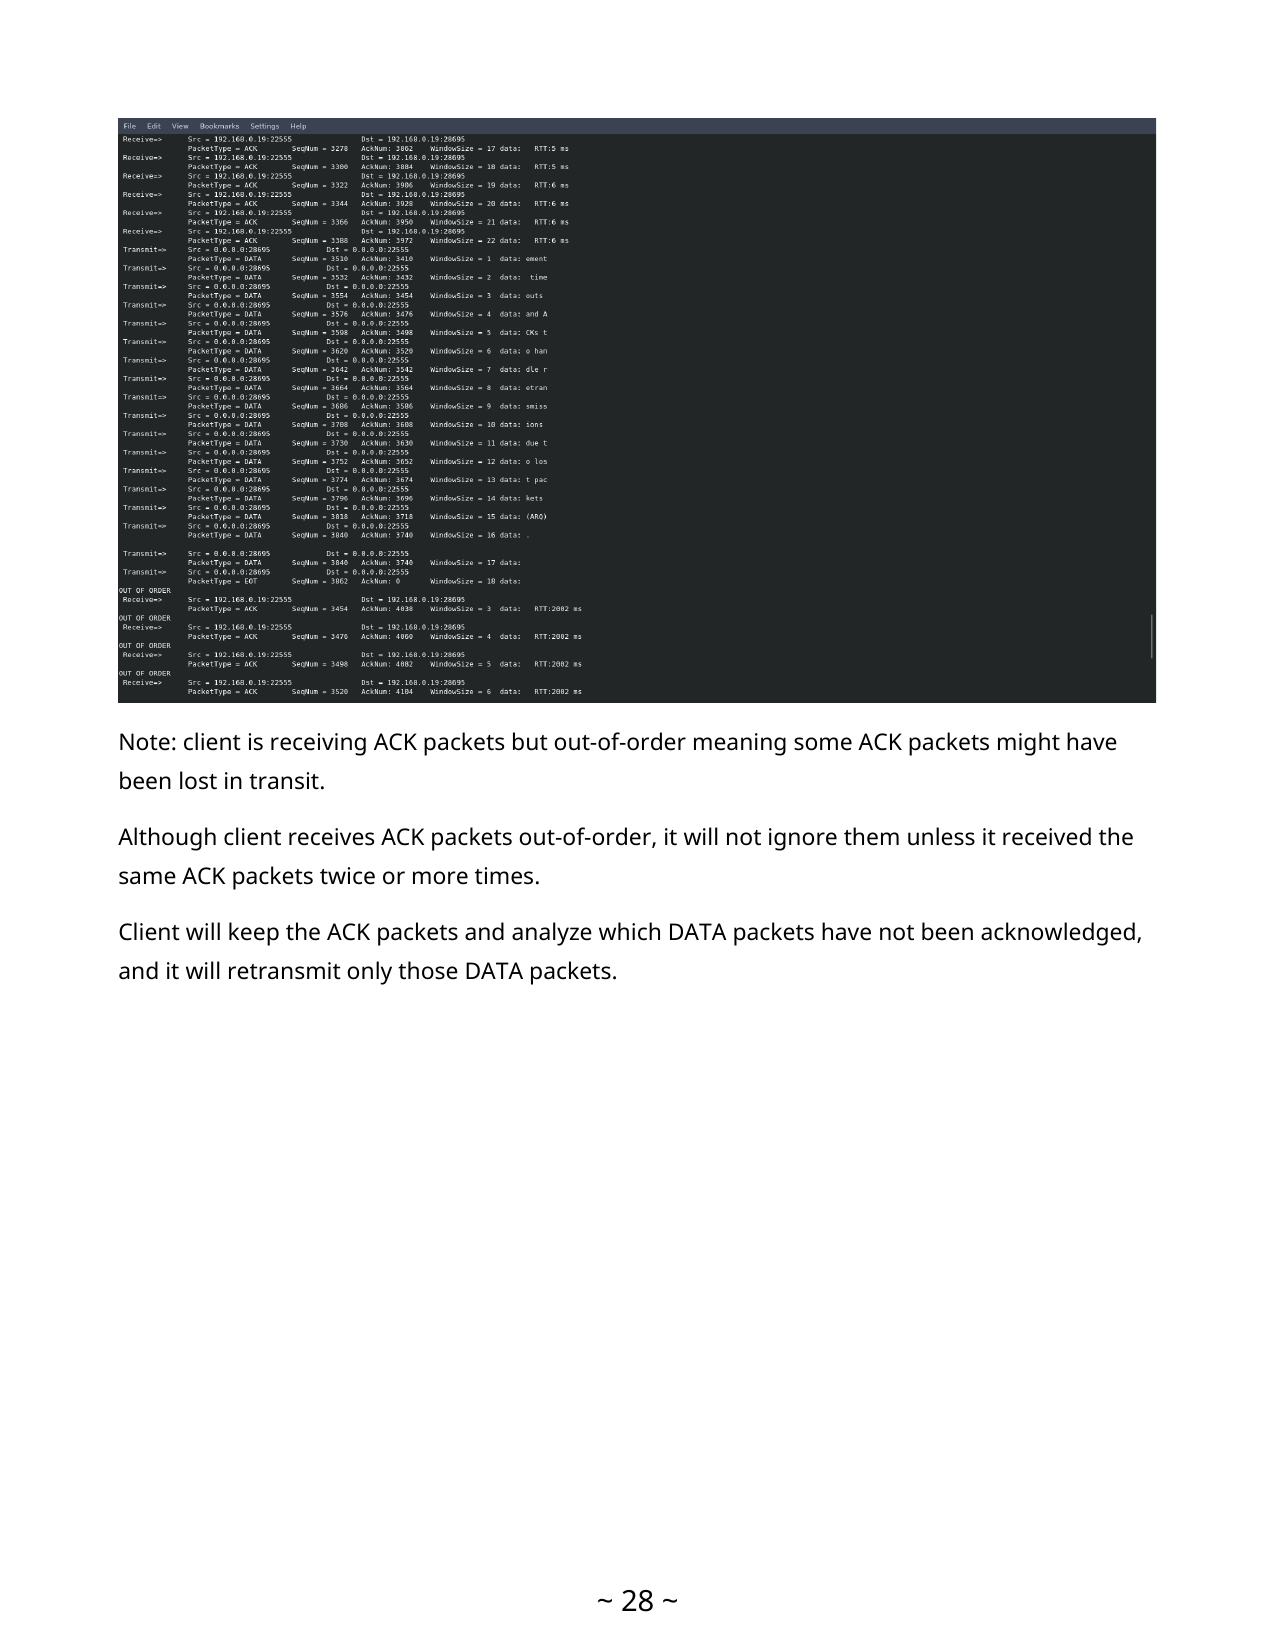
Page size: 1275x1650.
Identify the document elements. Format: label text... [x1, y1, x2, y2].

text Client will keep the ACK packets and analyze which DATA packets have not been acknowledged, and it will retransmit only those DATA packets. [118, 916, 1157, 986]
text Although client receives ACK packets out-of-order, it will not ignore them unless it received the same ACK packets twice or more times. [118, 821, 1157, 891]
text Note: client is receiving ACK packets but out-of-order meaning some ACK packets might have been lost in transit. [118, 726, 1157, 797]
picture [118, 118, 1157, 703]
